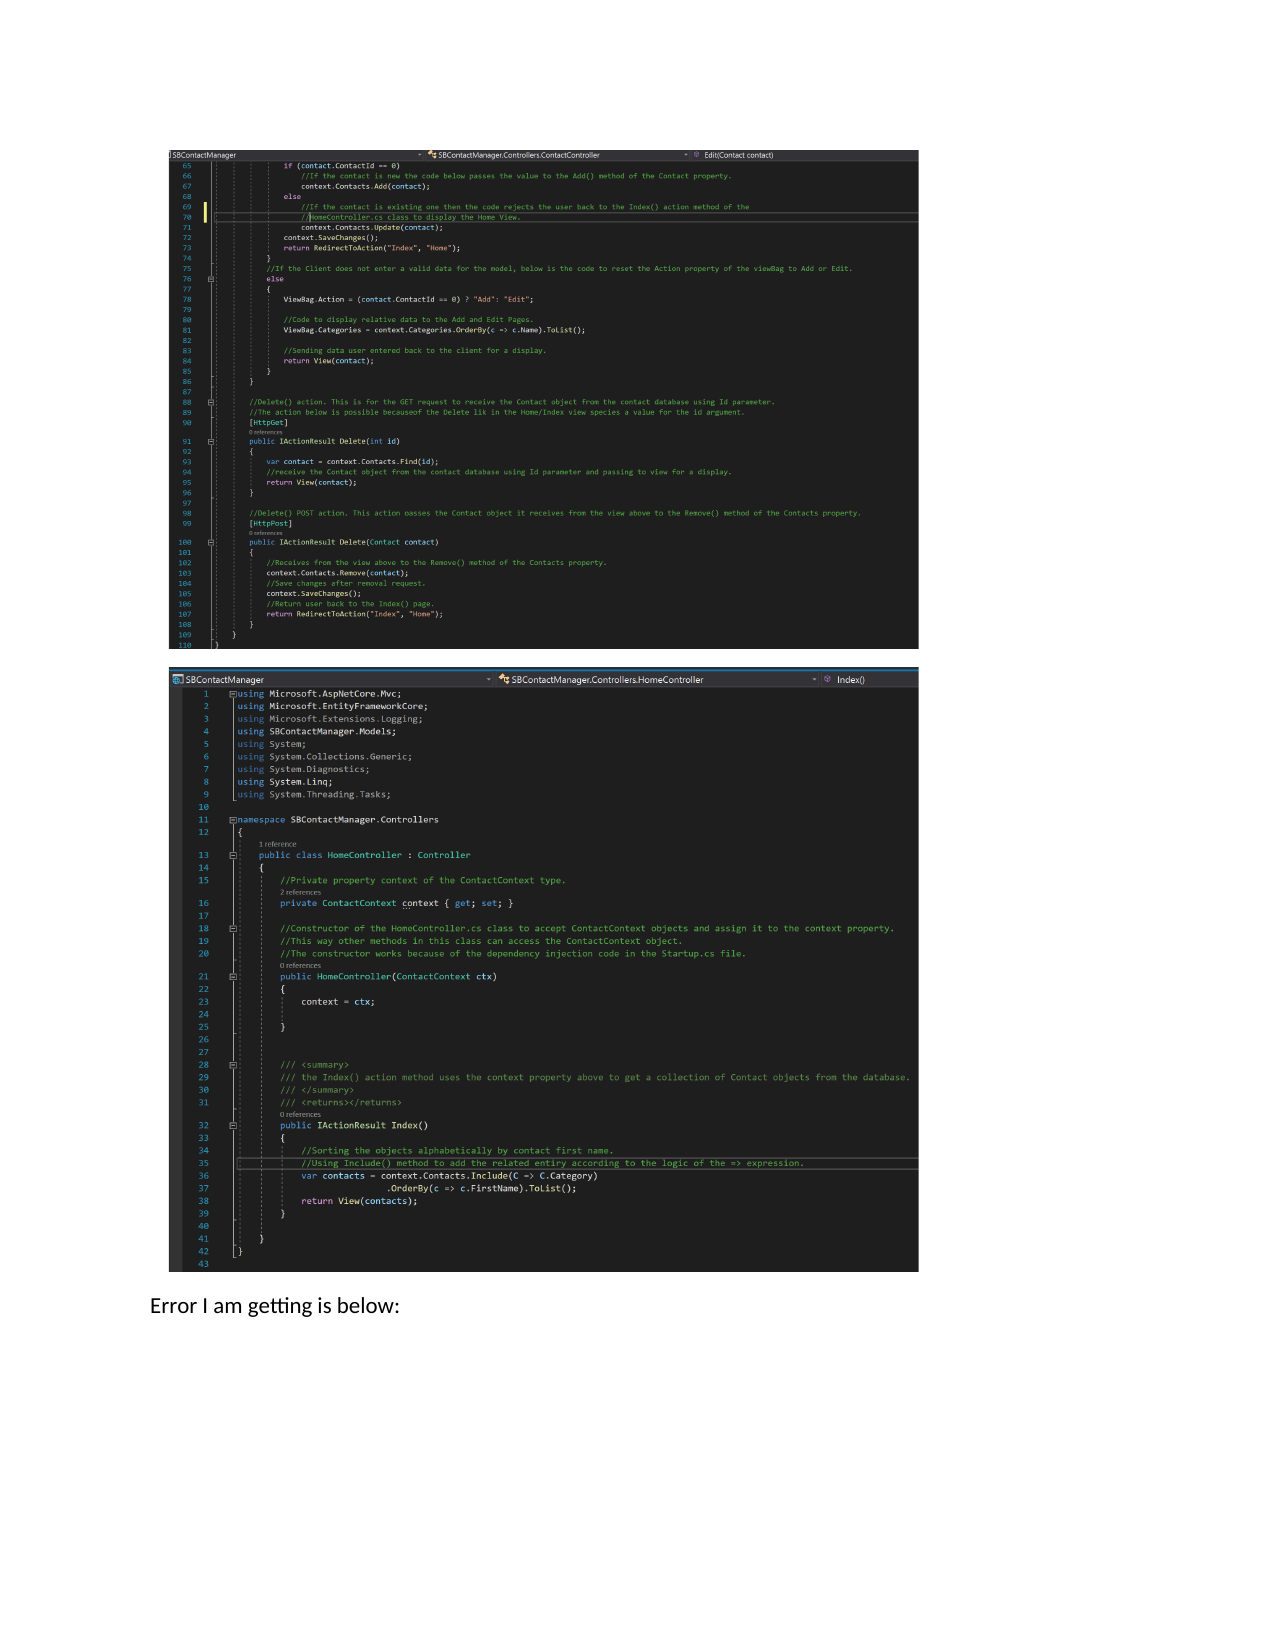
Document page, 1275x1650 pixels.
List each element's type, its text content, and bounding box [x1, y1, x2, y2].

text Error I am getting is below: [150, 1291, 1125, 1319]
